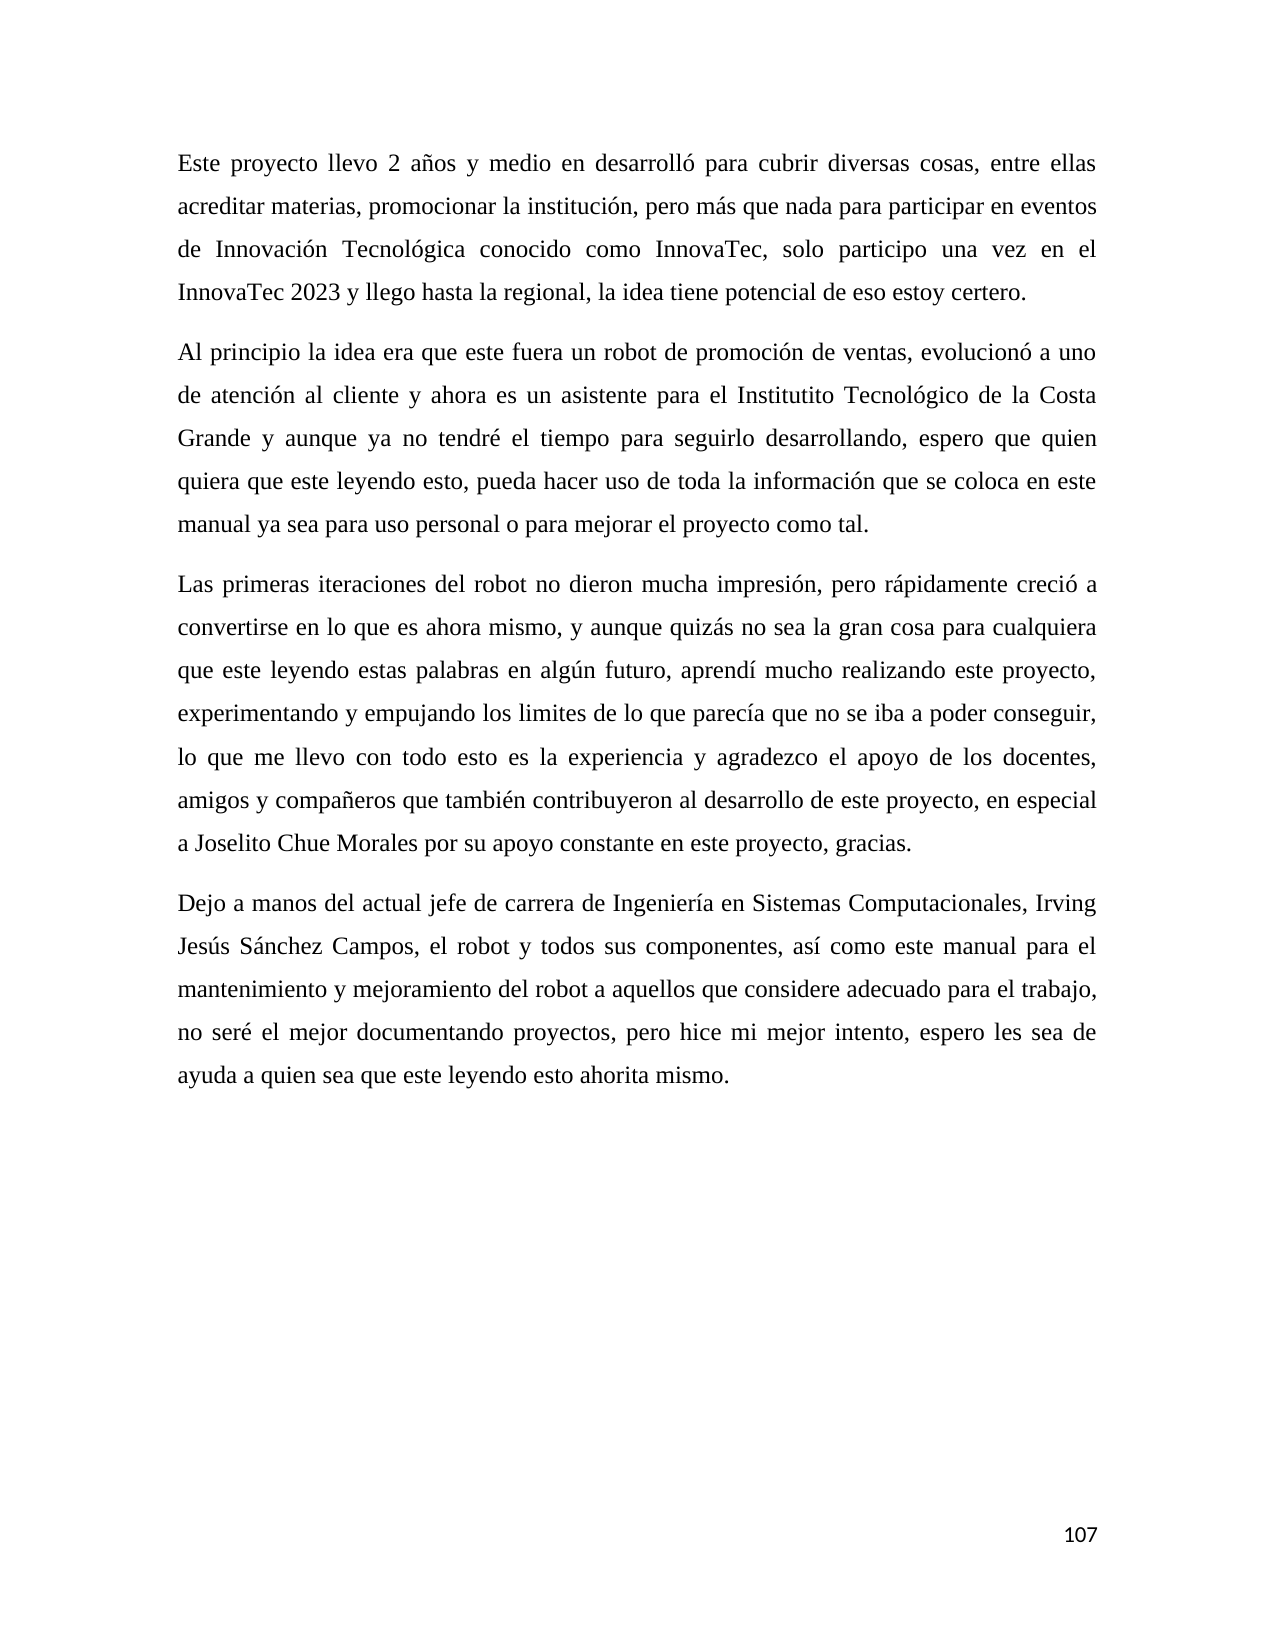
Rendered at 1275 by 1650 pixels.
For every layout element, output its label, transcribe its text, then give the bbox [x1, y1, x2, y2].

text Este proyecto llevo 2 años y medio en desarrolló para cubrir diversas cosas, entre ellas acreditar materias, promocionar la institución, pero más que nada para participar en eventos de Innovación Tecnológica conocido como InnovaTec, solo participo una vez en el InnovaTec 2023 y llego hasta la regional, la idea tiene potencial de eso estoy certero. [177, 148, 1098, 306]
text Al principio la idea era que este fuera un robot de promoción de ventas, evolucionó a uno de atención al cliente y ahora es un asistente para el Institutito Tecnológico de la Costa Grande y aunque ya no tendré el tiempo para seguirlo desarrollando, espero que quien quiera que este leyendo esto, pueda hacer uso de toda la información que se coloca en este manual ya sea para uso personal o para mejorar el proyecto como tal. [177, 337, 1098, 538]
text Dejo a manos del actual jefe de carrera de Ingeniería en Sistemas Computacionales, Irving Jesús Sánchez Campos, el robot y todos sus componentes, así como este manual para el mantenimiento y mejoramiento del robot a aquellos que considere adecuado para el trabajo, no seré el mejor documentando proyectos, pero hice mi mejor intento, espero les sea de ayuda a quien sea que este leyendo esto ahorita mismo. [177, 888, 1098, 1089]
text Las primeras iteraciones del robot no dieron mucha impresión, pero rápidamente creció a convertirse en lo que es ahora mismo, y aunque quizás no sea la gran cosa para cualquiera que este leyendo estas palabras en algún futuro, aprendí mucho realizando este proyecto, experimentando y empujando los limites de lo que parecía que no se iba a poder conseguir, lo que me llevo con todo esto es la experiencia y agradezco el apoyo de los docentes, amigos y compañeros que también contribuyeron al desarrollo de este proyecto, en especial a Joselito Chue Morales por su apoyo constante en este proyecto, gracias. [177, 569, 1098, 857]
